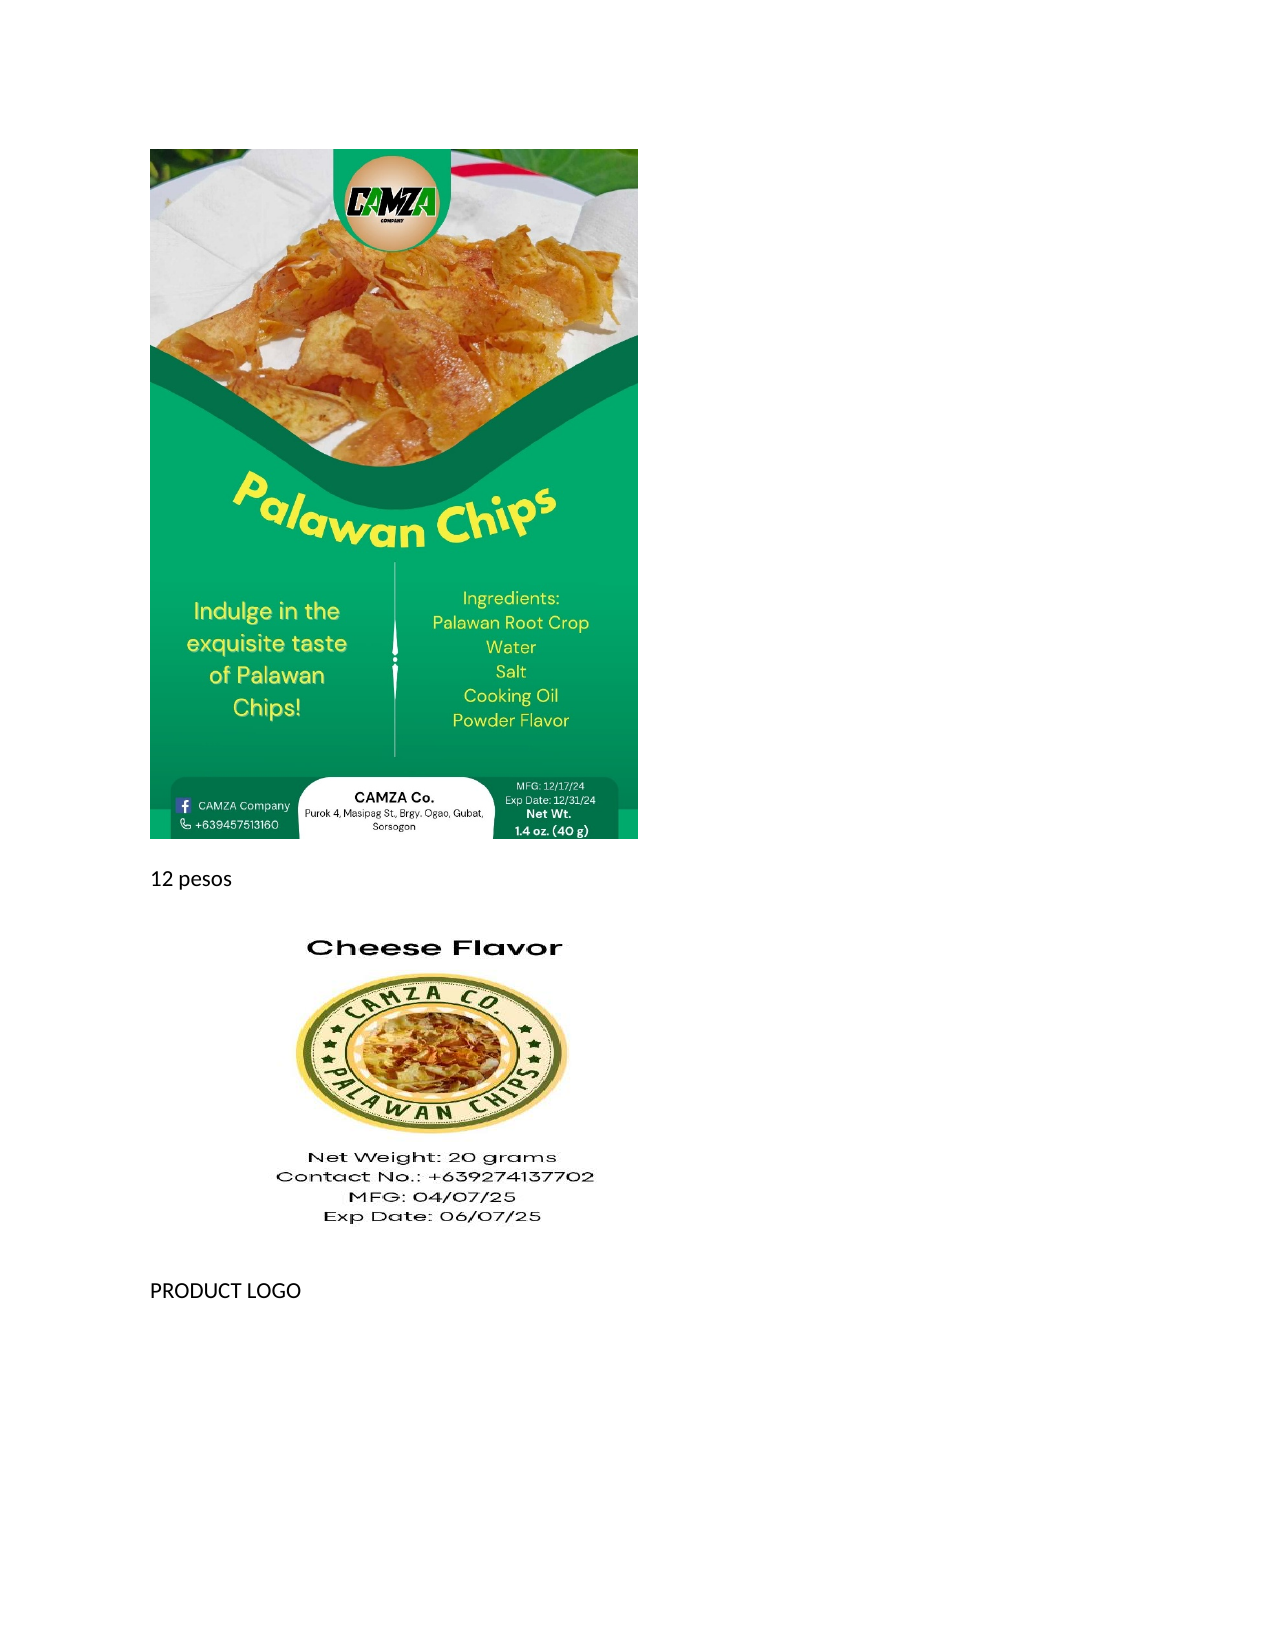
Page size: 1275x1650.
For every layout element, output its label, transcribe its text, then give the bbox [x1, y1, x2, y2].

text 12 pesos [150, 864, 1125, 892]
text PRODUCT LOGO [150, 1276, 1125, 1304]
picture [150, 149, 638, 839]
picture [150, 916, 721, 1251]
